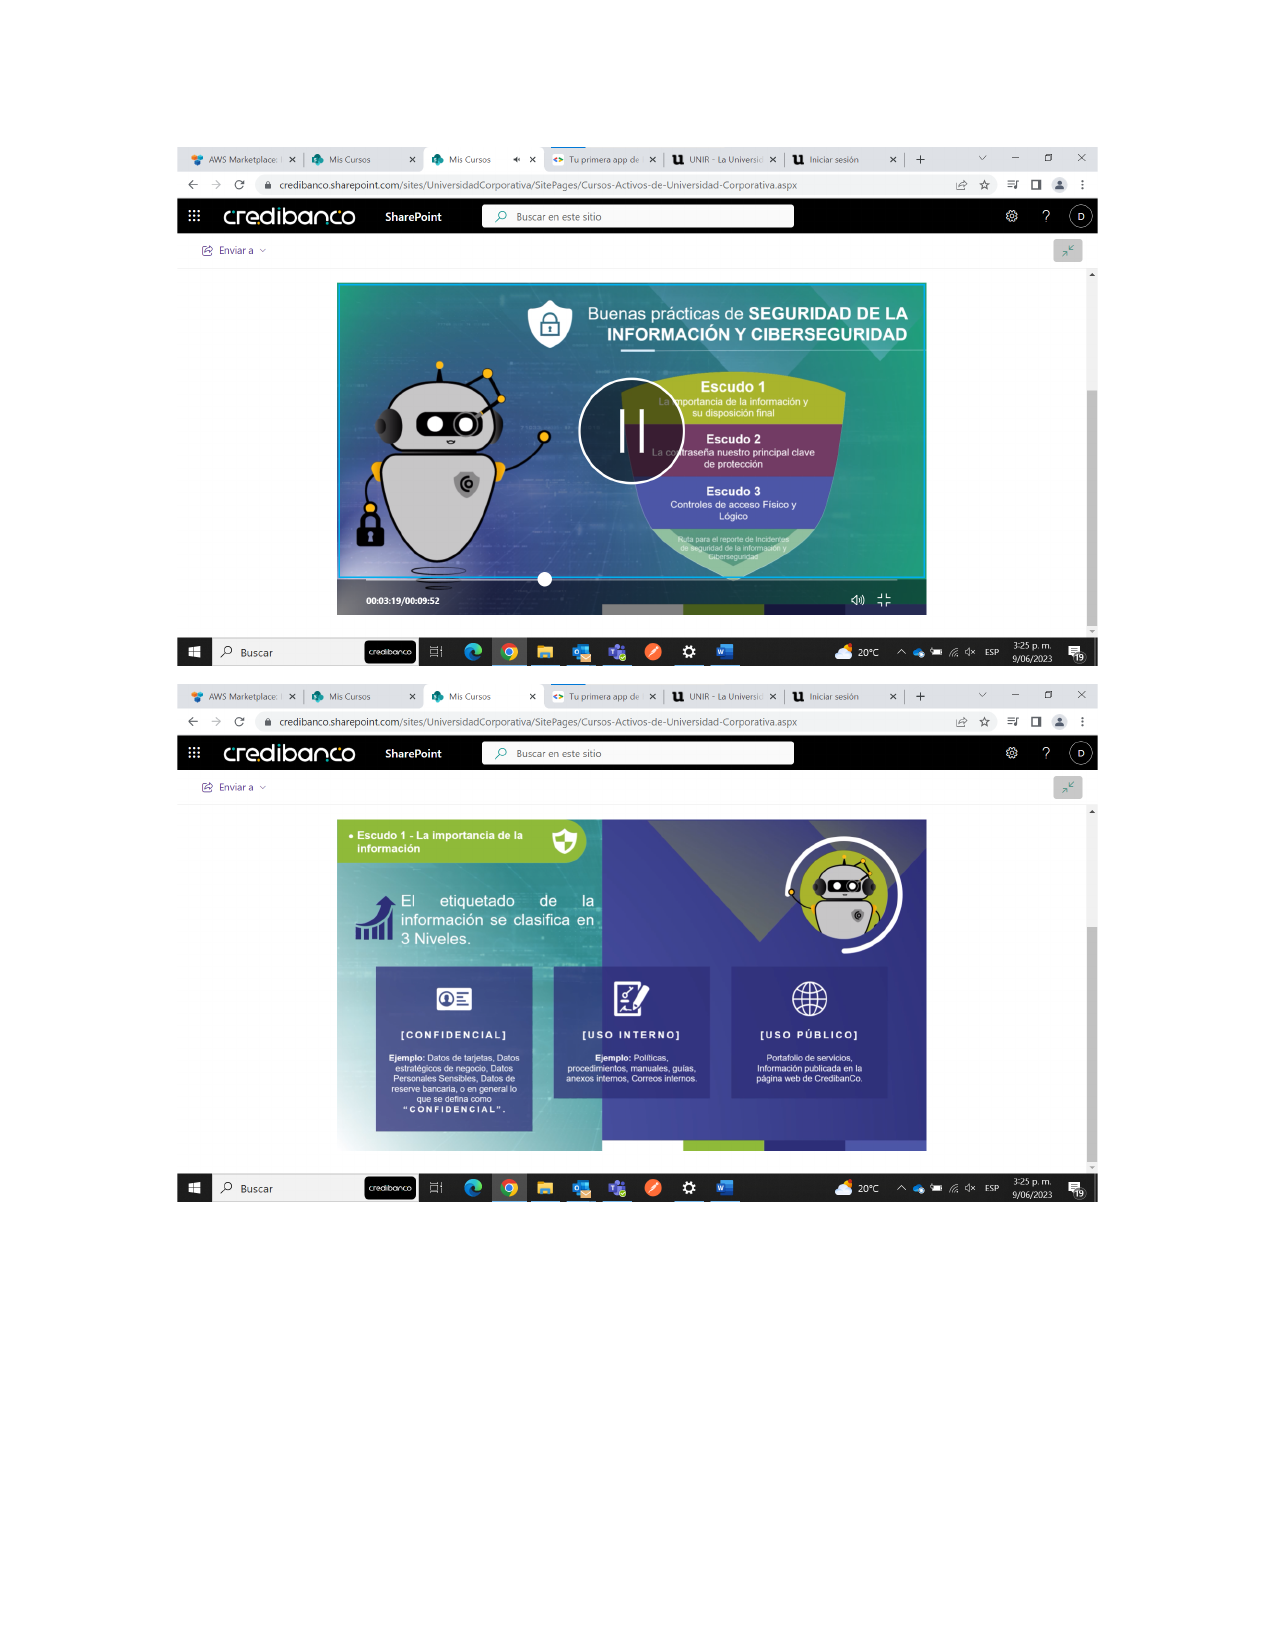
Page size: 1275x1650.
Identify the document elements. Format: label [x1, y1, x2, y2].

picture [177, 684, 1098, 1202]
picture [177, 147, 1098, 666]
